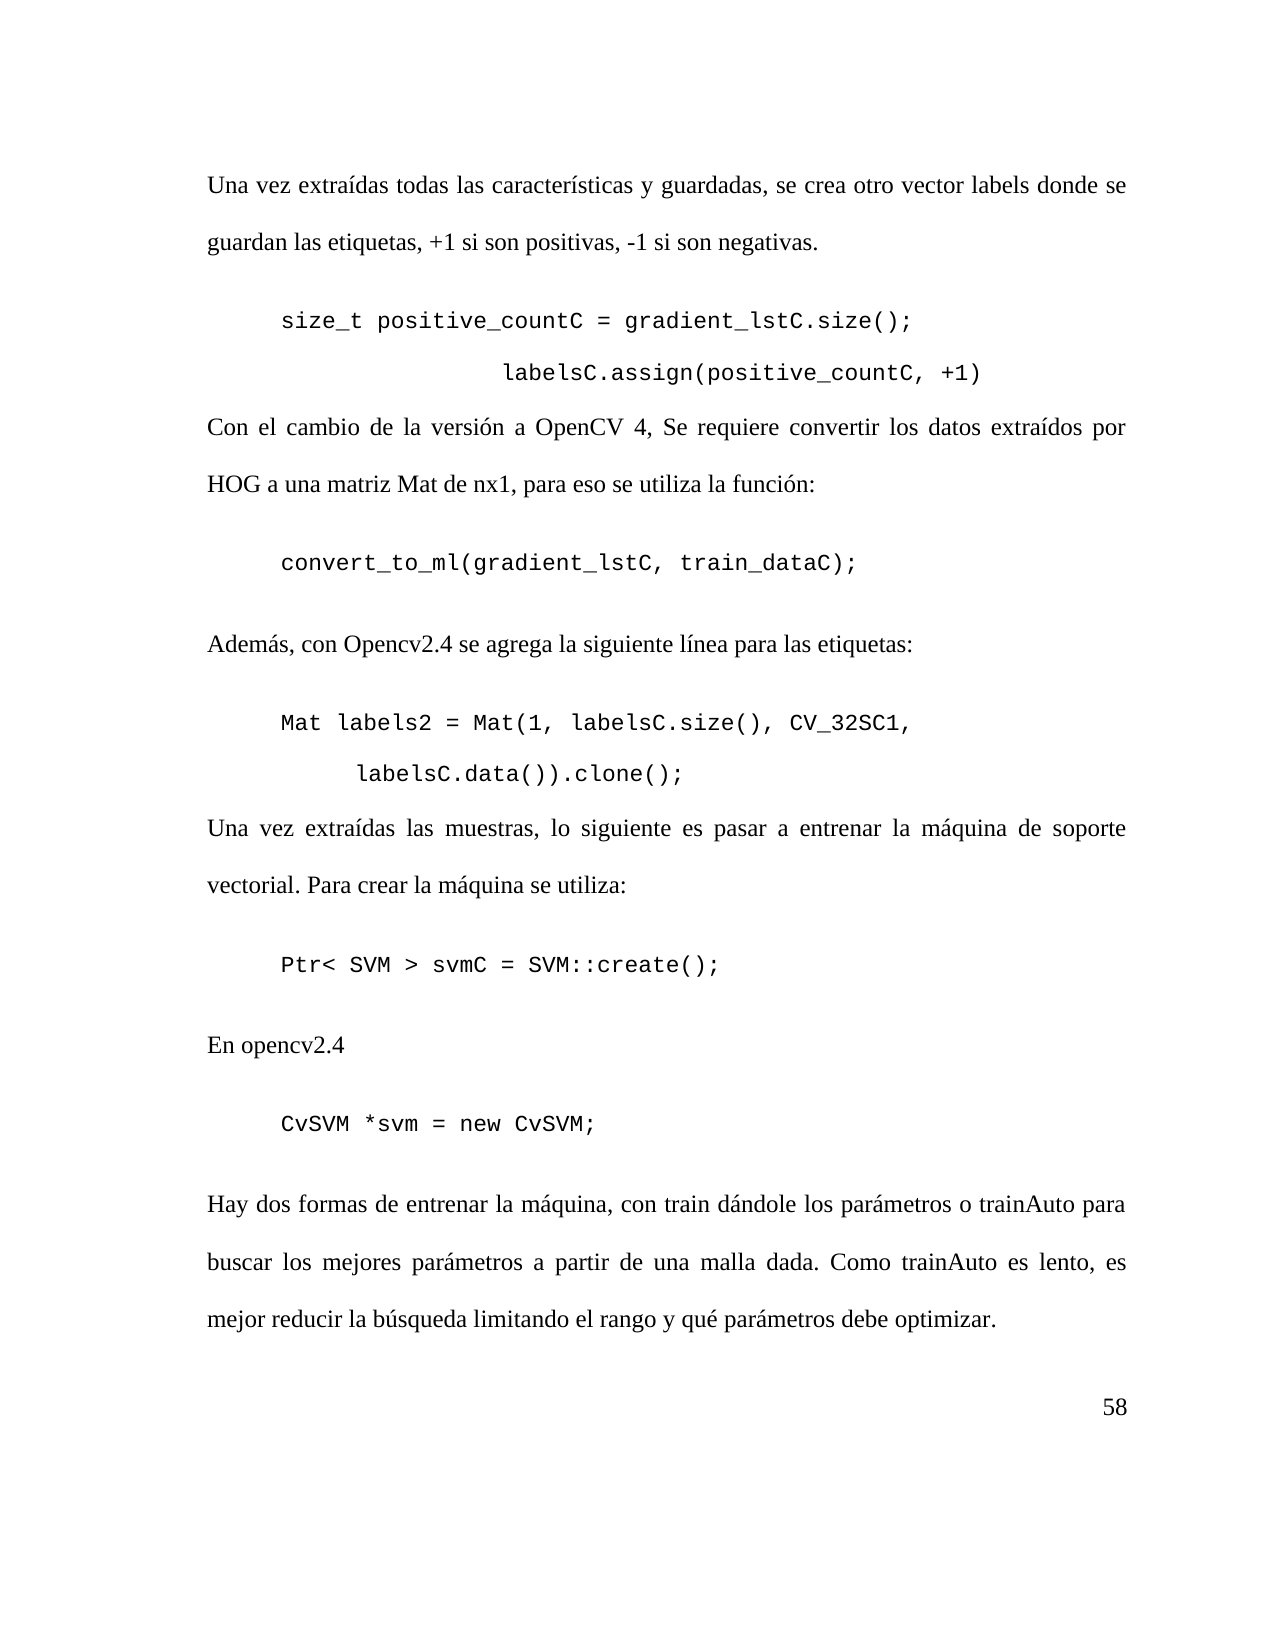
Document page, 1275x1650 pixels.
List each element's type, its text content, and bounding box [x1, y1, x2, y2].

text Ptr< SVM > svmC = SVM::create(); [207, 953, 1127, 979]
text Con el cambio de la versión a OpenCV 4, Se requiere convertir los datos extraídos por HOG a una matriz Mat de nx1, para eso se utiliza la función: [207, 412, 1127, 498]
text convert_to_ml(gradient_lstC, train_dataC); [207, 552, 1127, 578]
text Una vez extraídas las muestras, lo siguiente es pasar a entrenar la máquina de soporte vectorial. Para crear la máquina se utiliza: [207, 813, 1127, 899]
text Hay dos formas de entrenar la máquina, con train dándole los parámetros o trainAuto para buscar los mejores parámetros a partir de una malla dada. Como trainAuto es lento, es mejor reducir la búsqueda limitando el rango y qué parámetros debe optimizar. [207, 1189, 1127, 1333]
text labelsC.data()).clone(); [281, 762, 1127, 788]
text CvSVM *svm = new CvSVM; [207, 1112, 1127, 1138]
text Una vez extraídas todas las características y guardadas, se crea otro vector labels donde se guardan las etiquetas, +1 si son positivas, -1 si son negativas. [207, 170, 1127, 256]
text Además, con Opencv2.4 se agrega la siguiente línea para las etiquetas: [207, 629, 1127, 657]
text size_t positive_countC = gradient_lstC.size(); [281, 310, 1127, 336]
text labelsC.assign(positive_countC, +1) [281, 361, 1127, 387]
text Mat labels2 = Mat(1, labelsC.size(), CV_32SC1, [207, 711, 1127, 737]
text En opencv2.4 [207, 1030, 1127, 1059]
